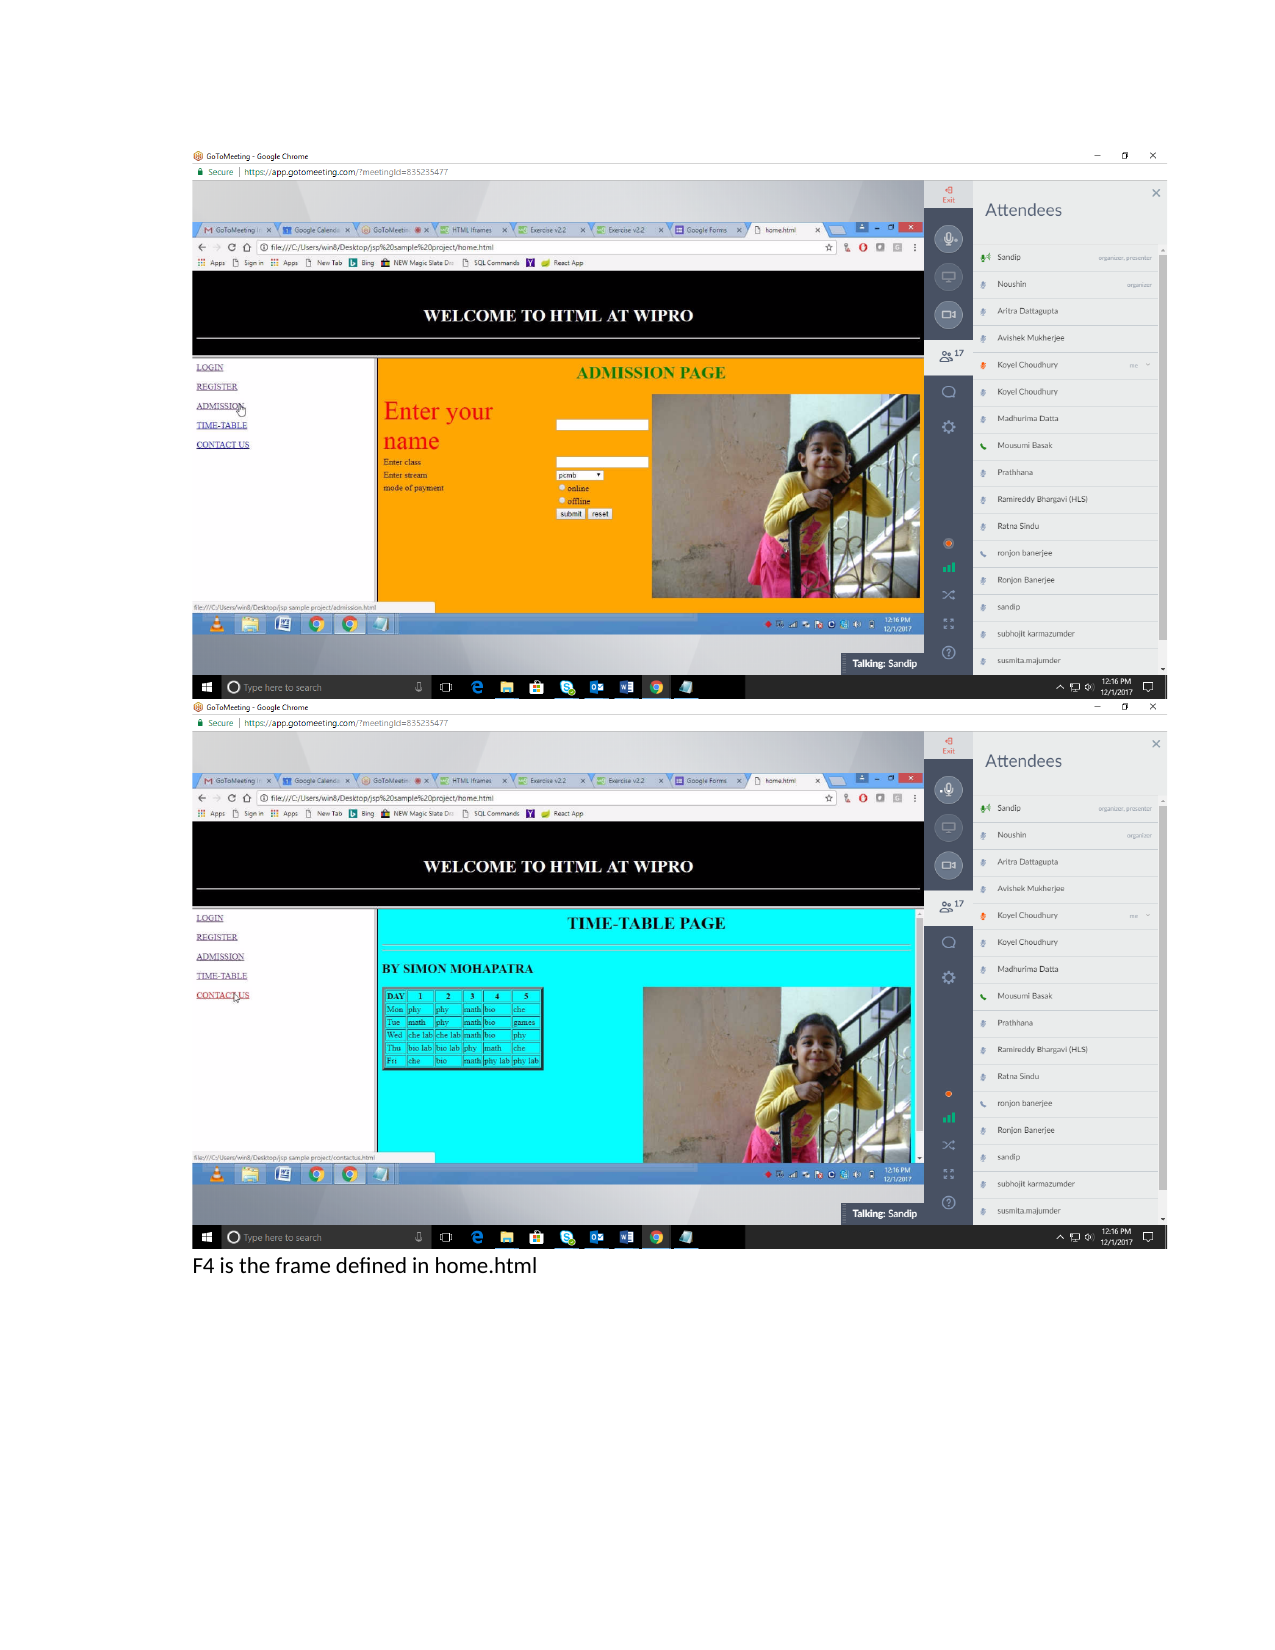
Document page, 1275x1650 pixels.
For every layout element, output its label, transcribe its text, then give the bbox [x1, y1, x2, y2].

list F4 is the frame defined in home.html [192, 1251, 1125, 1279]
picture [192, 700, 1168, 1249]
picture [192, 150, 1168, 699]
